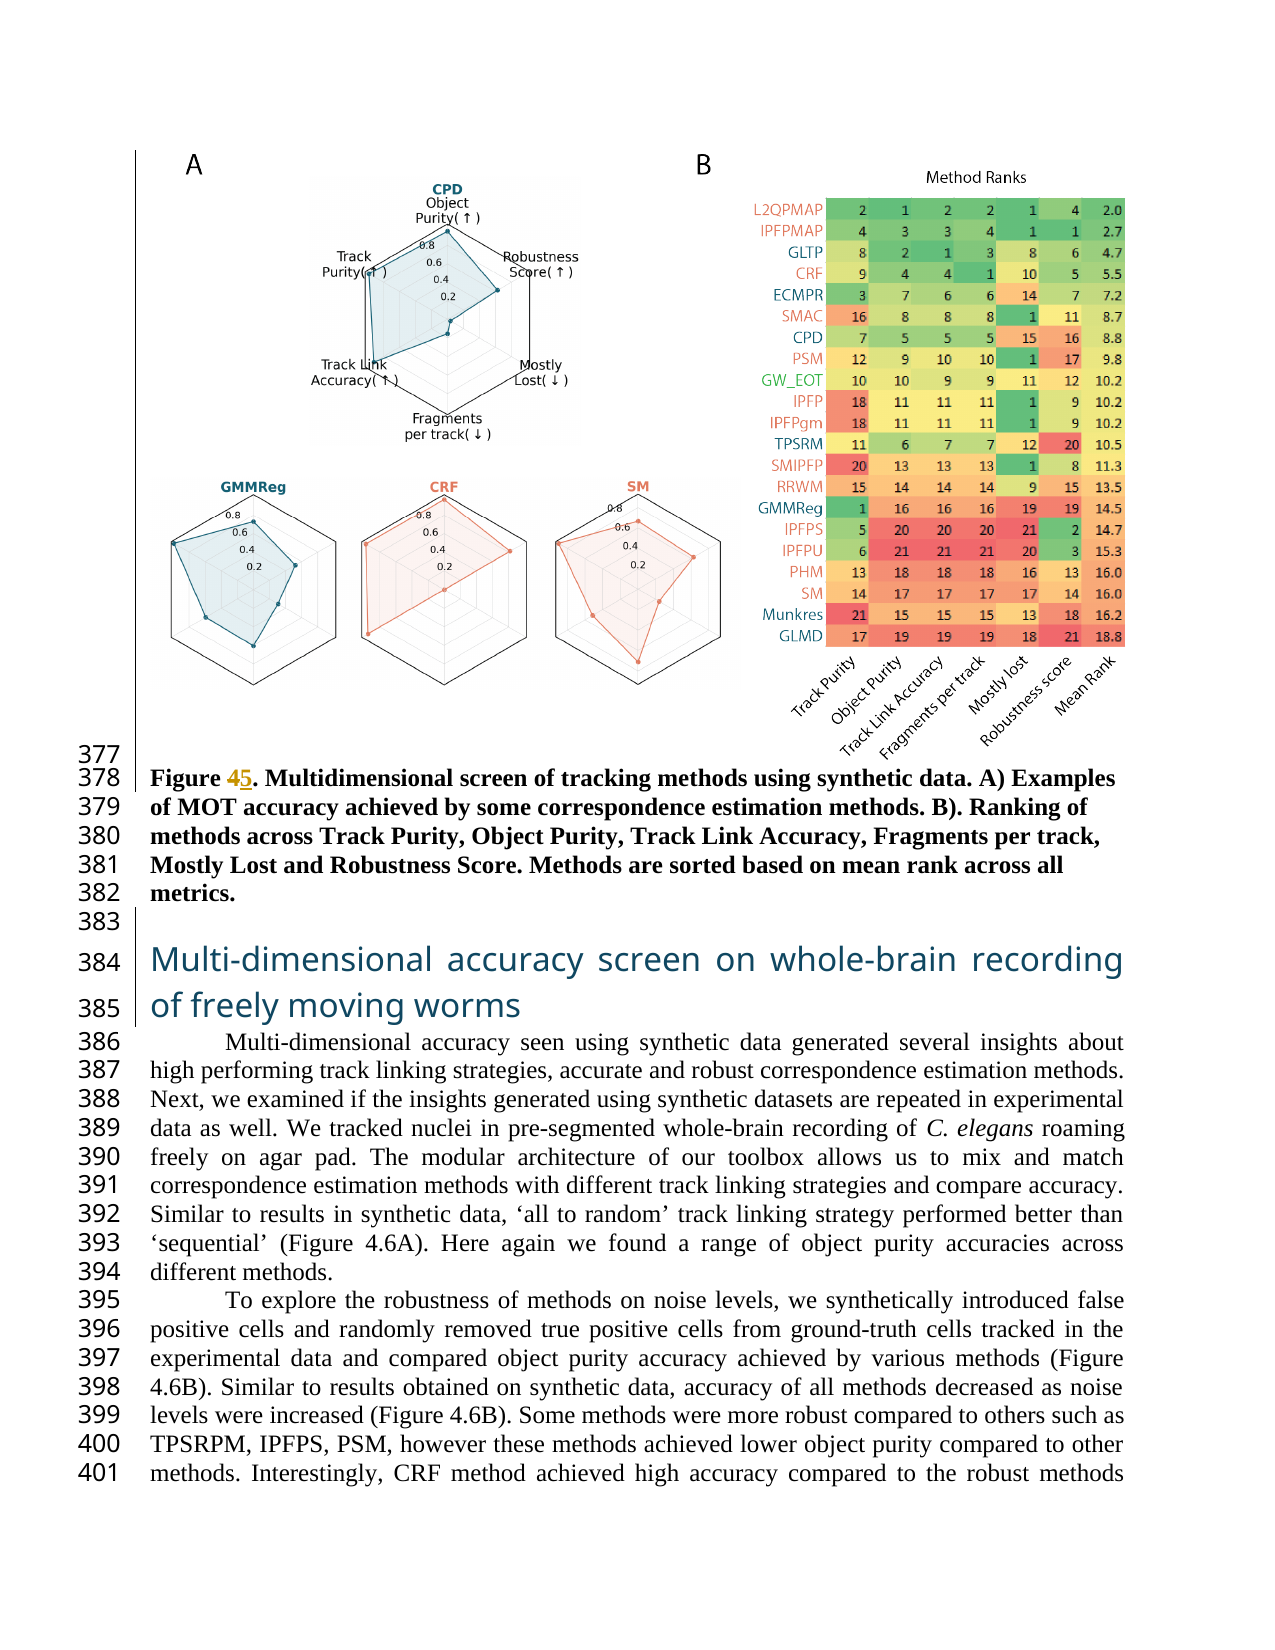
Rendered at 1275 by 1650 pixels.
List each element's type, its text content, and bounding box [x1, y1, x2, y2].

picture [150, 150, 1125, 764]
text Multi-dimensional accuracy seen using synthetic data generated several insights about high performing track linking strategies, accurate and robust correspondence estimation methods. Next, we examined if the insights generated using synthetic datasets are repeated in experimental data as well. We tracked nuclei in pre-segmented whole-brain recording of C. elegans roaming freely on agar pad. The modular architecture of our toolbox allows us to mix and match correspondence estimation methods with different track linking strategies and compare accuracy. Similar to results in synthetic data, ‘all to random’ track linking strategy performed better than ‘sequential’ (Figure 4.6A). Here again we found a range of object purity accuracies across different methods. [150, 1027, 1125, 1286]
subtitle Multi-dimensional accuracy screen on whole-brain recording of freely moving worms [150, 936, 1125, 1027]
text Figure . Multidimensional screen of tracking methods using synthetic data. A) Examples of MOT accuracy achieved by some correspondence estimation methods. B). Ranking of methods across Track Purity, Object Purity, Track Link Accuracy, Fragments per track, Mostly Lost and Robustness Score. Methods are sorted based on mean rank across all metrics. [150, 764, 1125, 907]
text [150, 1286, 1125, 1487]
